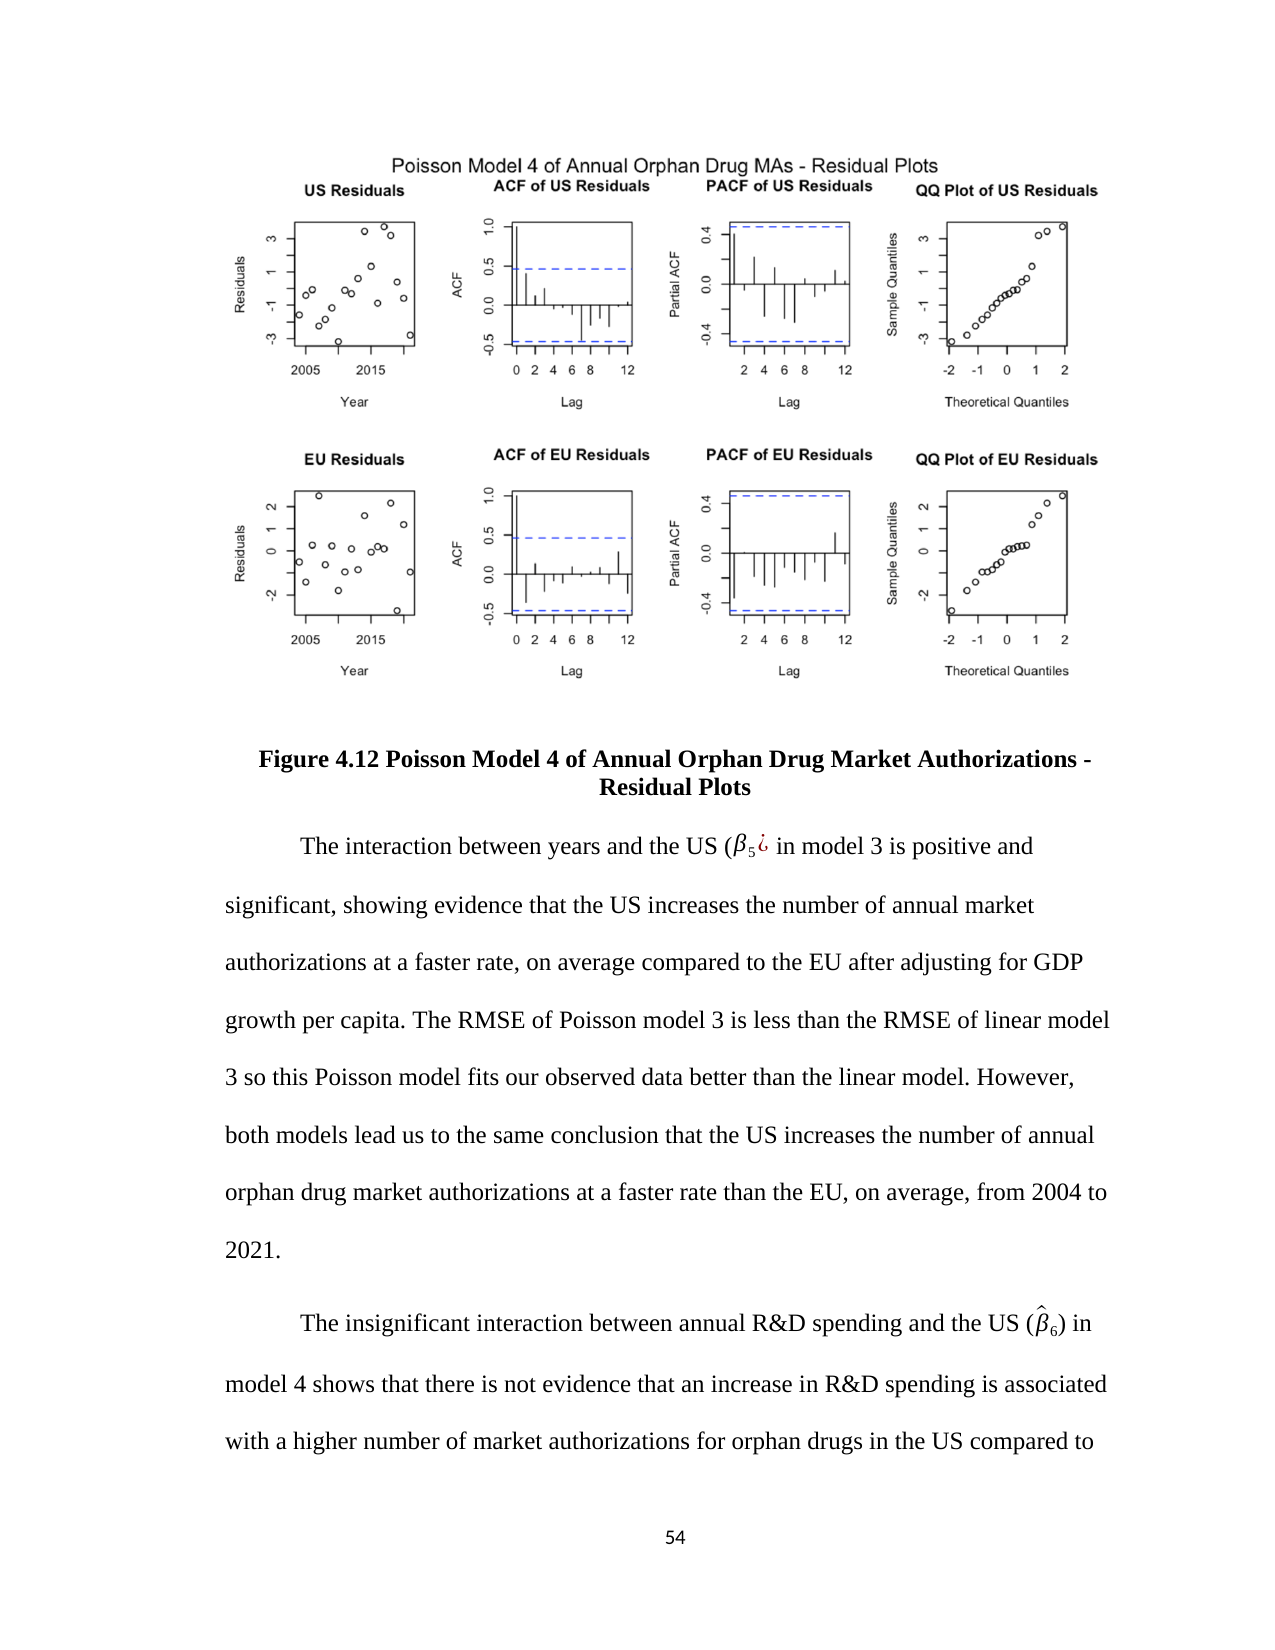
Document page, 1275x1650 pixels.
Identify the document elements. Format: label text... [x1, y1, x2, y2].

text The interaction between years and the US ( in model 3 is positive and significant, showing evidence that the US increases the number of annual market authorizations at a faster rate, on average compared to the EU after adjusting for GDP growth per capita. The RMSE of Poisson model 3 is less than the RMSE of linear model 3 so this Poisson model fits our observed data better than the linear model. However, both models lead us to the same conclusion that the US increases the number of annual orphan drug market authorizations at a faster rate than the EU, on average, from 2004 to 2021. [225, 830, 1125, 1264]
text Figure 4.12 Poisson Model 4 of Annual Orphan Drug Market Authorizations - Residual Plots [225, 744, 1125, 801]
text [225, 1305, 1125, 1455]
picture [225, 150, 1125, 706]
